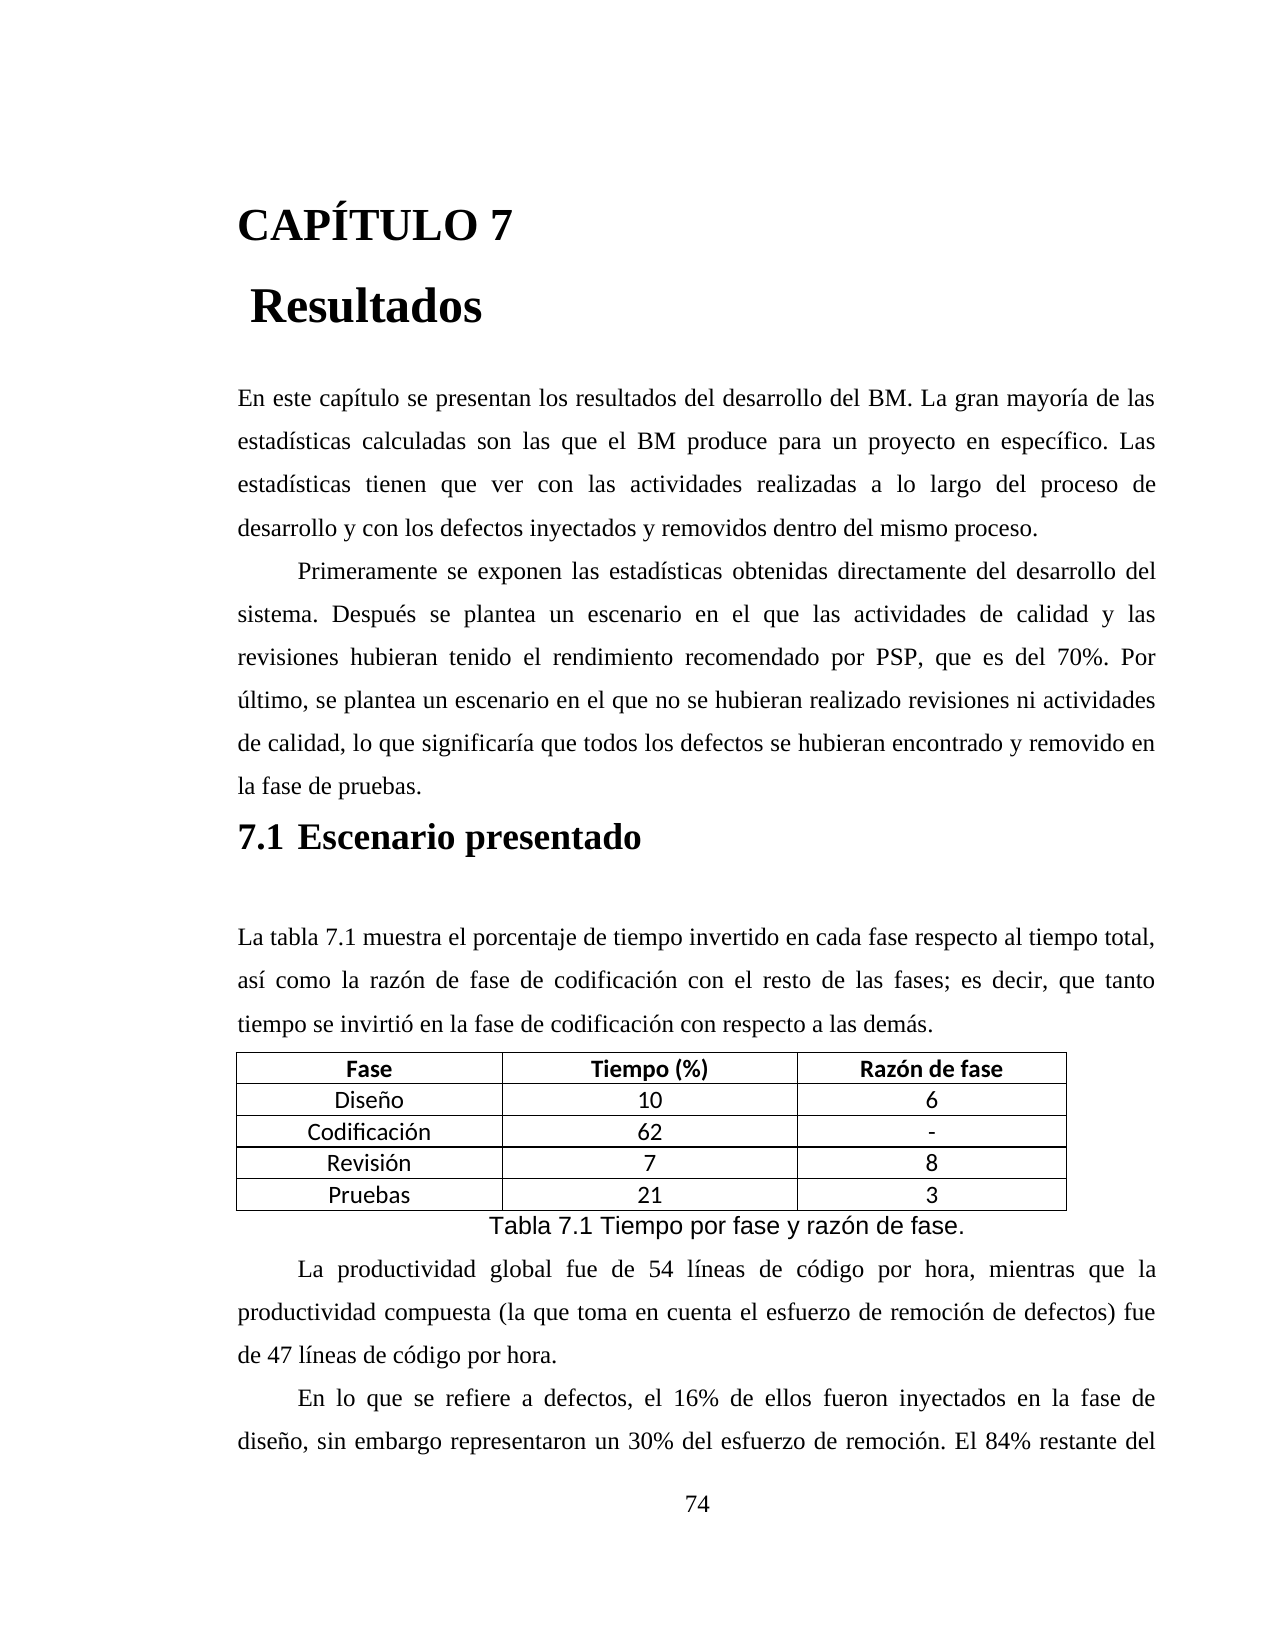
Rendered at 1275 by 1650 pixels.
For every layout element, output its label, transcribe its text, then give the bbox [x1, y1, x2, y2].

table_header Razón de fase [798, 1053, 1066, 1083]
table_cell 6 [798, 1084, 1066, 1115]
table_cell Revisión [237, 1148, 502, 1178]
table_cell Pruebas [237, 1179, 502, 1209]
subtitle Resultados [177, 276, 1157, 334]
table_cell Diseño [237, 1084, 502, 1115]
table_header Fase [237, 1053, 502, 1083]
text CAPÍTULO 7 [237, 197, 1157, 250]
text Tabla 7.1 Tiempo por fase y razón de fase. [237, 1211, 1157, 1239]
table_cell 8 [798, 1148, 1066, 1178]
table_cell - [798, 1116, 1066, 1146]
text La productividad global fue de 54 líneas de código por hora, mientras que la productividad compuesta (la que toma en cuenta el esfuerzo de remoción de defectos) fue de 47 líneas de código por hora. [237, 1254, 1157, 1369]
table_cell 7 [503, 1148, 797, 1178]
table_cell 62 [503, 1116, 797, 1146]
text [237, 1383, 1157, 1455]
table_cell 10 [503, 1084, 797, 1115]
subtitle Escenario presentado [237, 814, 1157, 858]
table_cell 3 [798, 1179, 1066, 1209]
table_cell 21 [503, 1179, 797, 1209]
text En este capítulo se presentan los resultados del desarrollo del BM. La gran mayoría de las estadísticas calculadas son las que el BM produce para un proyecto en específico. Las estadísticas tienen que ver con las actividades realizadas a lo largo del proceso de desarrollo y con los defectos inyectados y removidos dentro del mismo proceso. [237, 383, 1157, 541]
table_header Tiempo (%) [503, 1053, 797, 1083]
text Primeramente se exponen las estadísticas obtenidas directamente del desarrollo del sistema. Después se plantea un escenario en el que las actividades de calidad y las revisiones hubieran tenido el rendimiento recomendado por PSP, que es del 70%. Por último, se plantea un escenario en el que no se hubieran realizado revisiones ni actividades de calidad, lo que significaría que todos los defectos se hubieran encontrado y removido en la fase de pruebas. [237, 556, 1157, 800]
text La tabla 7.1 muestra el porcentaje de tiempo invertido en cada fase respecto al tiempo total, así como la razón de fase de codificación con el resto de las fases; es decir, que tanto tiempo se invirtió en la fase de codificación con respecto a las demás. [237, 922, 1157, 1037]
table_cell Codificación [237, 1116, 502, 1146]
